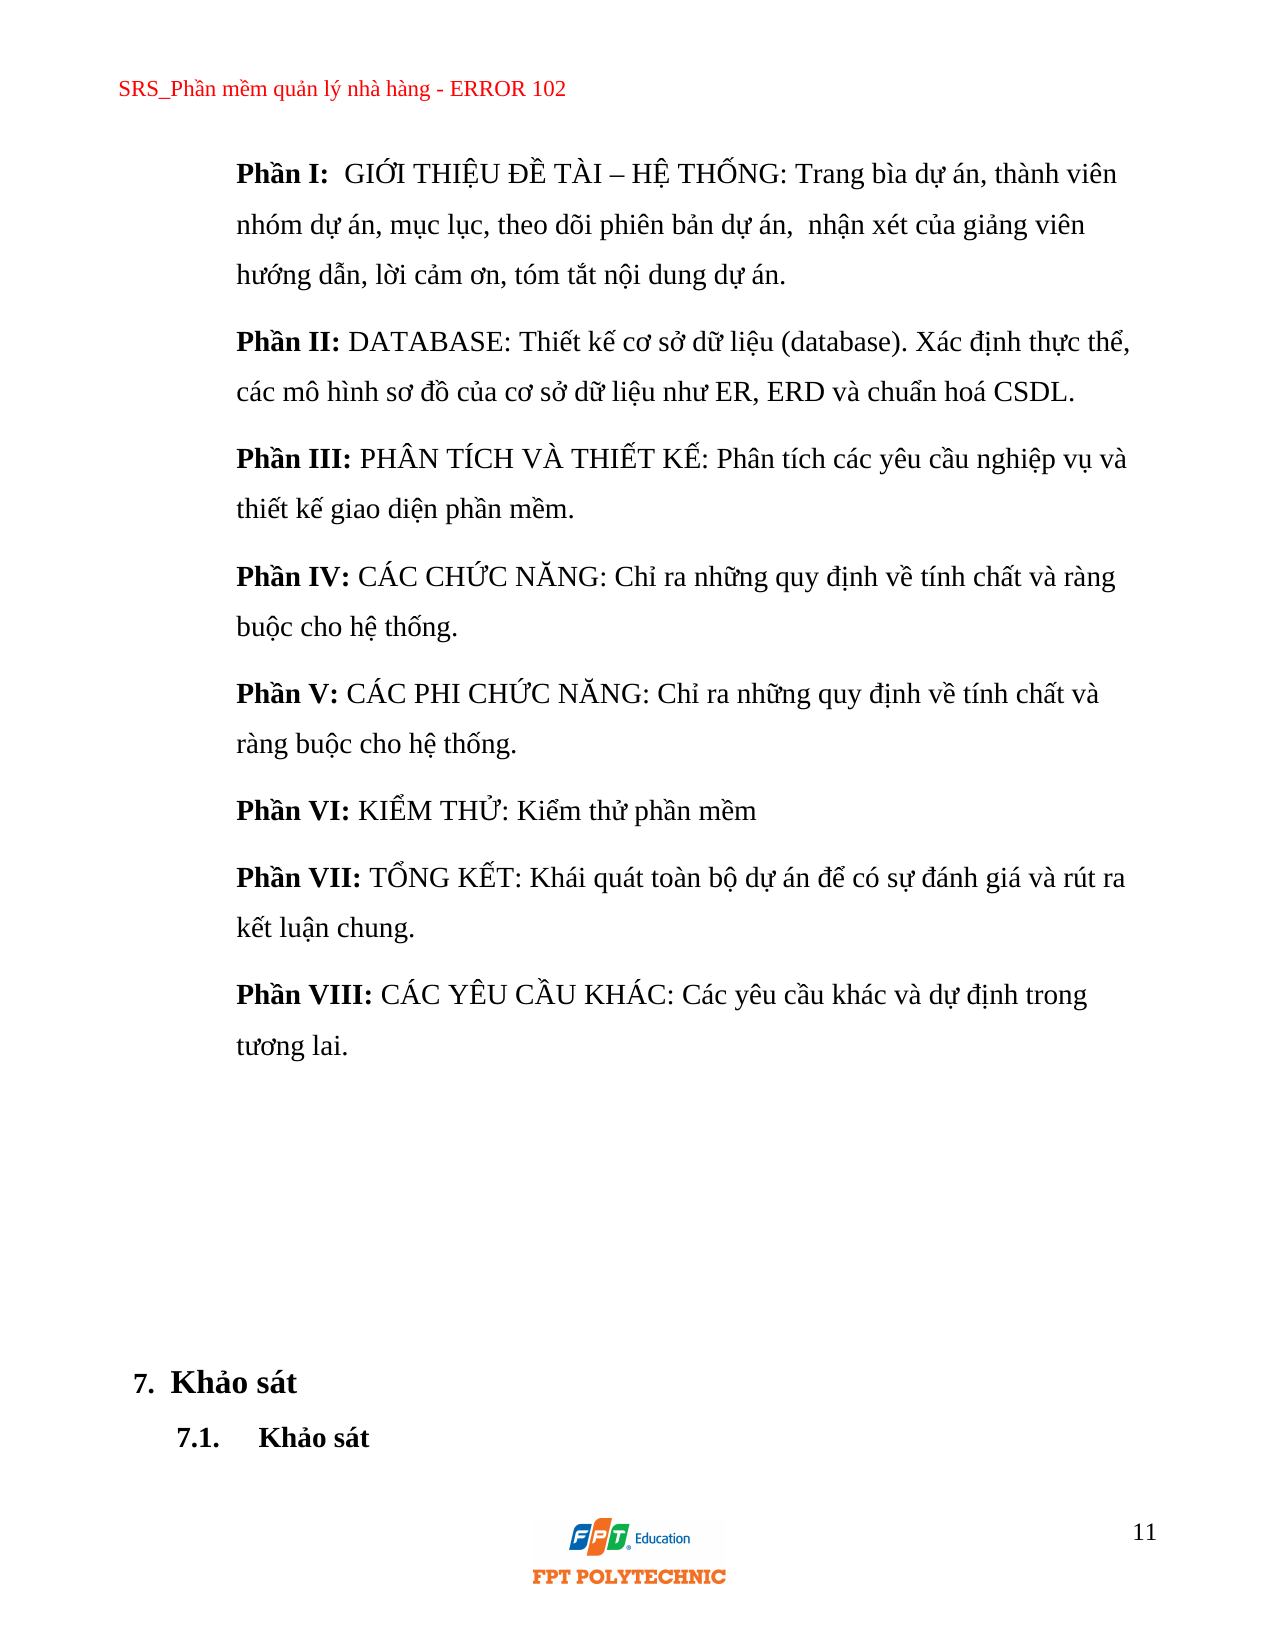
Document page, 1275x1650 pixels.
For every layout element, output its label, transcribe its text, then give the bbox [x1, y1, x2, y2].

text Phần IV: CÁC CHỨC NĂNG: Chỉ ra những quy định về tính chất và ràng buộc cho hệ thống. [236, 559, 1157, 642]
text Phần VI: KIỂM THỬ: Kiểm thử phần mềm [236, 793, 1157, 827]
text Phần VIII: CÁC YÊU CẦU KHÁC: Các yêu cầu khác và dự định trong tương lai. [236, 977, 1157, 1061]
text Phần III: PHÂN TÍCH VÀ THIẾT KẾ: Phân tích các yêu cầu nghiệp vụ và thiết kế giao diện phần mềm. [236, 441, 1157, 525]
text Phần V: CÁC PHI CHỨC NĂNG: Chỉ ra những quy định về tính chất và ràng buộc cho hệ thống. [236, 676, 1157, 760]
text Phần VII: TỔNG KẾT: Khái quát toàn bộ dự án để có sự đánh giá và rút ra kết luận chung. [236, 860, 1157, 944]
list Khảo sát [176, 1420, 1157, 1454]
text Phần II: DATABASE: Thiết kế cơ sở dữ liệu (database). Xác định thực thể, các mô hình sơ đồ của cơ sở dữ liệu như ER, ERD và chuẩn hoá CSDL. [236, 324, 1157, 408]
list Khảo sát [133, 1363, 1157, 1401]
picture [533, 1518, 726, 1584]
text Phần I: GIỚI THIỆU ĐỀ TÀI – HỆ THỐNG: Trang bìa dự án, thành viên nhóm dự án, mục lục, theo dõi phiên bản dự án, nhận xét của giảng viên hướng dẫn, lời cảm ơn, tóm tắt nội dung dự án. [236, 156, 1157, 291]
